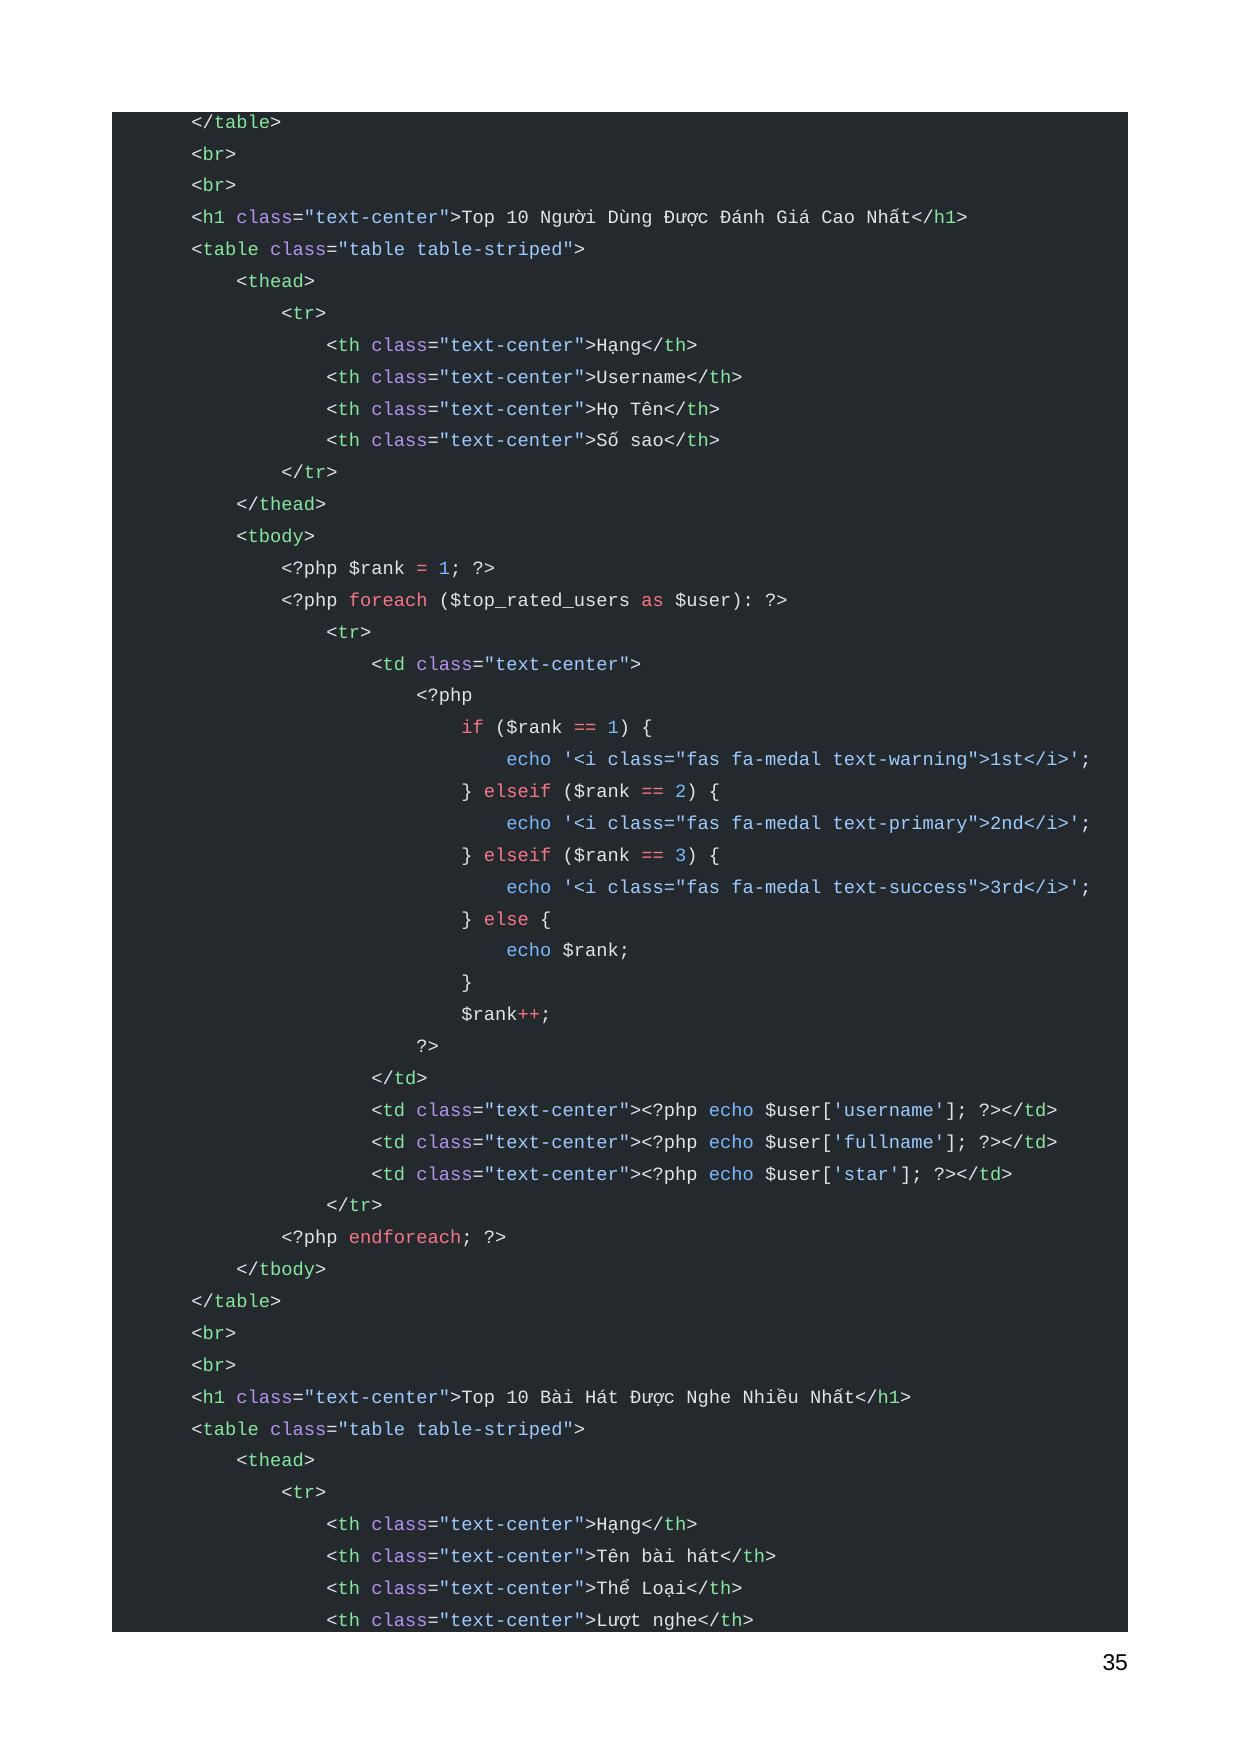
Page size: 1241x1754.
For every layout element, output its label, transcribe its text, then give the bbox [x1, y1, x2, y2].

text </tbody> [112, 1260, 1128, 1281]
text <?php [112, 686, 1128, 707]
text <th class="text-center">Số sao</th> [112, 431, 1128, 452]
text ?> [112, 1037, 1128, 1058]
text <th class="text-center">Username</th> [112, 367, 1128, 389]
text </tr> [112, 463, 1128, 484]
text <?php $rank = 1; ?> [112, 559, 1128, 580]
text <h1 class="text-center">Top 10 Bài Hát Được Nghe Nhiều Nhất</h1> [112, 1387, 1128, 1409]
text <thead> [112, 272, 1128, 293]
text <br> [112, 144, 1128, 166]
text <tr> [112, 622, 1128, 644]
text <tr> [112, 1483, 1128, 1504]
text <td class="text-center"><?php echo $user['fullname']; ?></td> [112, 1132, 1128, 1154]
text } elseif ($rank == 3) { [112, 846, 1128, 867]
text if ($rank == 1) { [112, 718, 1128, 739]
text <td class="text-center"><?php echo $user['username']; ?></td> [112, 1101, 1128, 1122]
text <br> [112, 1324, 1128, 1345]
text echo '<i class="fas fa-medal text-warning">1st</i>'; [112, 750, 1128, 771]
text <h1 class="text-center">Top 10 Người Dùng Được Đánh Giá Cao Nhất</h1> [112, 208, 1128, 229]
text } elseif ($rank == 2) { [112, 782, 1128, 803]
text echo '<i class="fas fa-medal text-success">3rd</i>'; [112, 877, 1128, 899]
text echo $rank; [112, 941, 1128, 962]
text <th class="text-center">Hạng</th> [112, 1515, 1128, 1536]
text <td class="text-center"><?php echo $user['star']; ?></td> [112, 1164, 1128, 1186]
text <br> [112, 176, 1128, 197]
text </thead> [112, 495, 1128, 516]
text } [112, 973, 1128, 994]
text <?php foreach ($top_rated_users as $user): ?> [112, 591, 1128, 612]
text $rank++; [112, 1005, 1128, 1026]
text <th class="text-center">Hạng</th> [112, 336, 1128, 357]
text <table class="table table-striped"> [112, 240, 1128, 261]
text <tr> [112, 304, 1128, 325]
text <th class="text-center">Họ Tên</th> [112, 399, 1128, 421]
text <?php endforeach; ?> [112, 1228, 1128, 1249]
text </td> [112, 1069, 1128, 1090]
text <tbody> [112, 527, 1128, 548]
text <br> [112, 1356, 1128, 1377]
text <th class="text-center">Thể Loại</th> [112, 1579, 1128, 1600]
text echo '<i class="fas fa-medal text-primary">2nd</i>'; [112, 814, 1128, 835]
text <th class="text-center">Lượt nghe</th> [112, 1611, 1128, 1632]
text </table> [112, 112, 1128, 134]
text <td class="text-center"> [112, 654, 1128, 676]
text <th class="text-center">Tên bài hát</th> [112, 1547, 1128, 1568]
text </tr> [112, 1196, 1128, 1217]
text </table> [112, 1292, 1128, 1313]
text <thead> [112, 1451, 1128, 1472]
text } else { [112, 909, 1128, 931]
text <table class="table table-striped"> [112, 1419, 1128, 1441]
